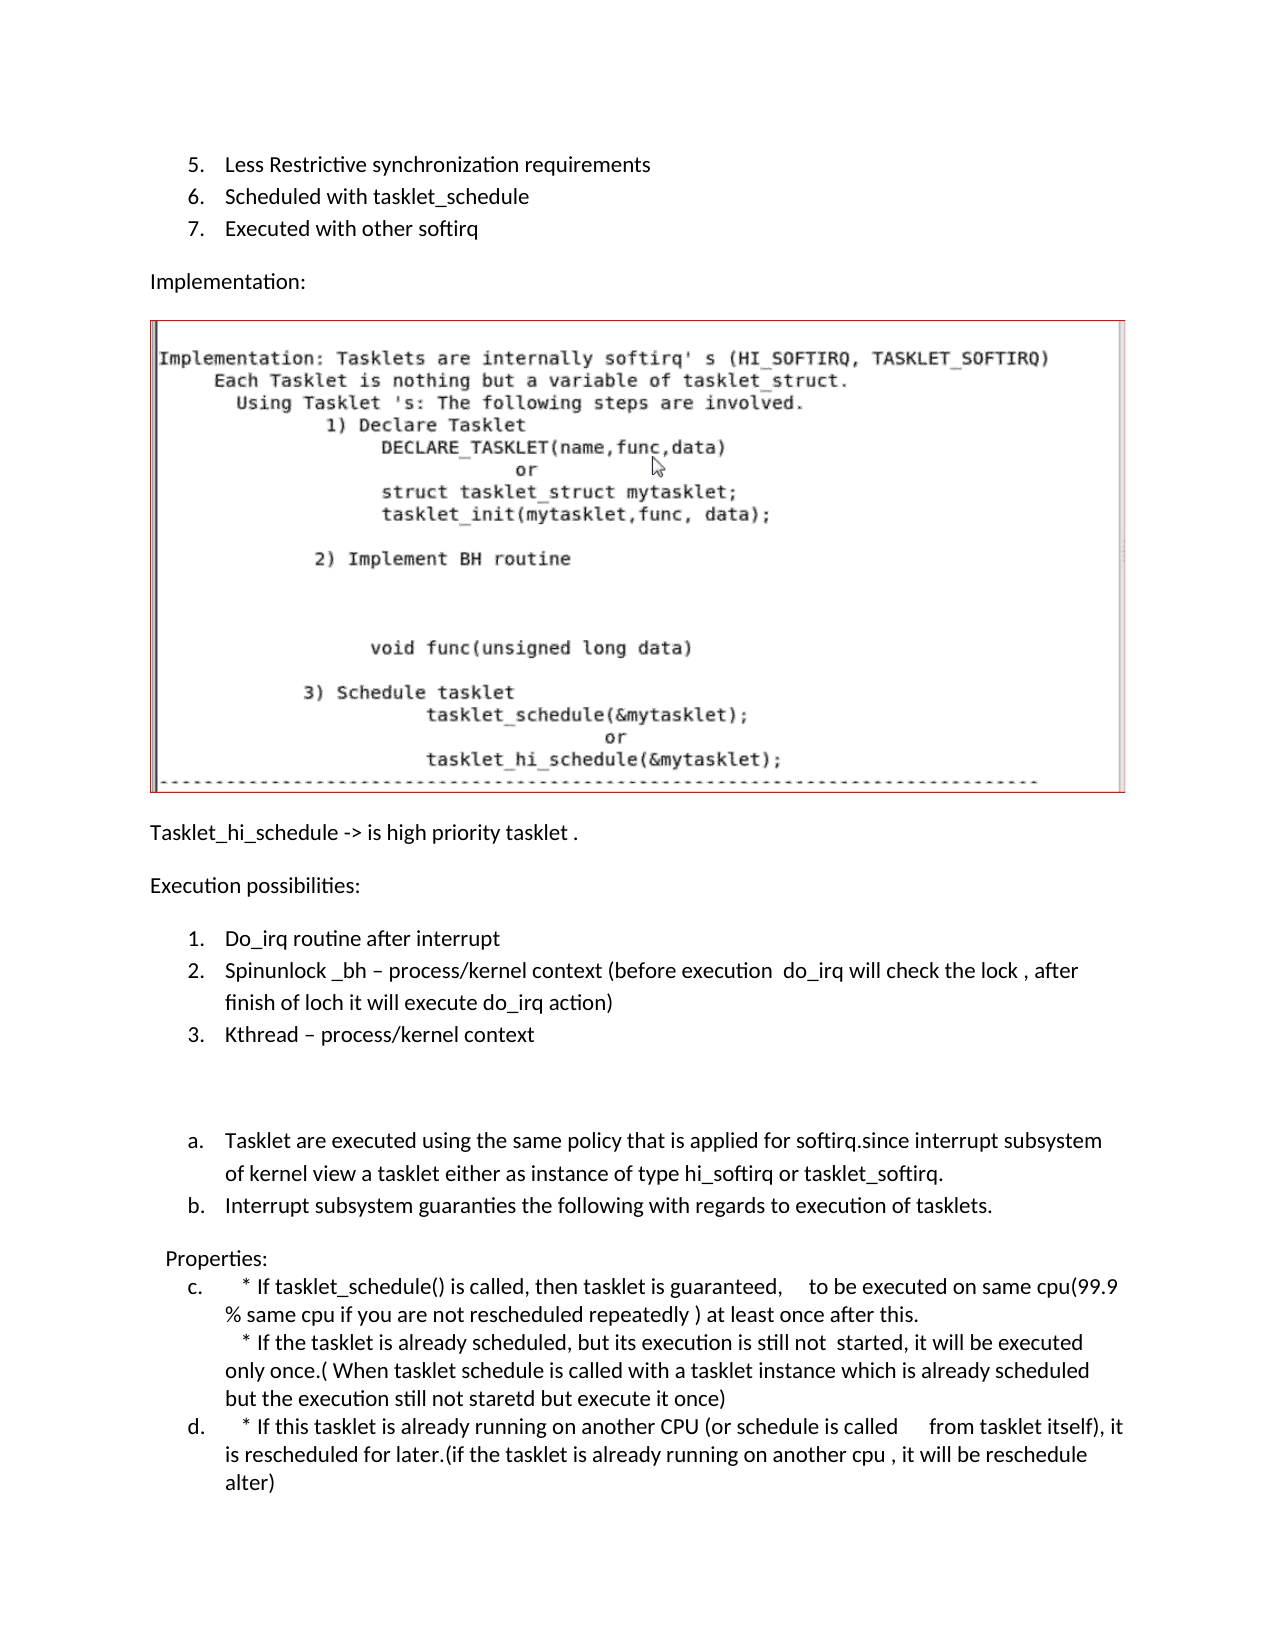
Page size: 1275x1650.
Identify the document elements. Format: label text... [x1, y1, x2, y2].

list Kthread – process/kernel context [187, 1021, 1125, 1048]
list Interrupt subsystem guaranties the following with regards to execution of tasklets. [187, 1191, 1125, 1219]
list * If this tasklet is already running on another CPU (or schedule is called from tasklet itself), it is rescheduled for later.(if the tasklet is already running on another cpu , it will be reschedule alter) [187, 1412, 1125, 1496]
list Tasklet are executed using the same policy that is applied for softirq.since interrupt subsystem of kernel view a tasklet either as instance of type hi_softirq or tasklet_softirq. [187, 1127, 1125, 1187]
text Properties: [150, 1244, 1125, 1272]
list Executed with other softirq [187, 214, 1125, 242]
list * If tasklet_schedule() is called, then tasklet is guaranteed, to be executed on same cpu(99.9 % same cpu if you are not rescheduled repeatedly ) at least once after this. [187, 1272, 1125, 1328]
list * If the tasklet is already scheduled, but its execution is still not started, it will be executed only once.( When tasklet schedule is called with a tasklet instance which is already scheduled but the execution still not staretd but execute it once) [225, 1328, 1125, 1412]
list Scheduled with tasklet_schedule [187, 182, 1125, 210]
list Spinunlock _bh – process/kernel context (before execution do_irq will check the lock , after finish of loch it will execute do_irq action) [187, 956, 1125, 1016]
picture [150, 320, 1125, 793]
text Execution possibilities: [150, 871, 1125, 899]
list Less Restrictive synchronization requirements [187, 150, 1125, 178]
text Implementation: [150, 267, 1125, 295]
text Tasklet_hi_schedule -> is high priority tasklet . [150, 818, 1125, 846]
list Do_irq routine after interrupt [187, 924, 1125, 952]
